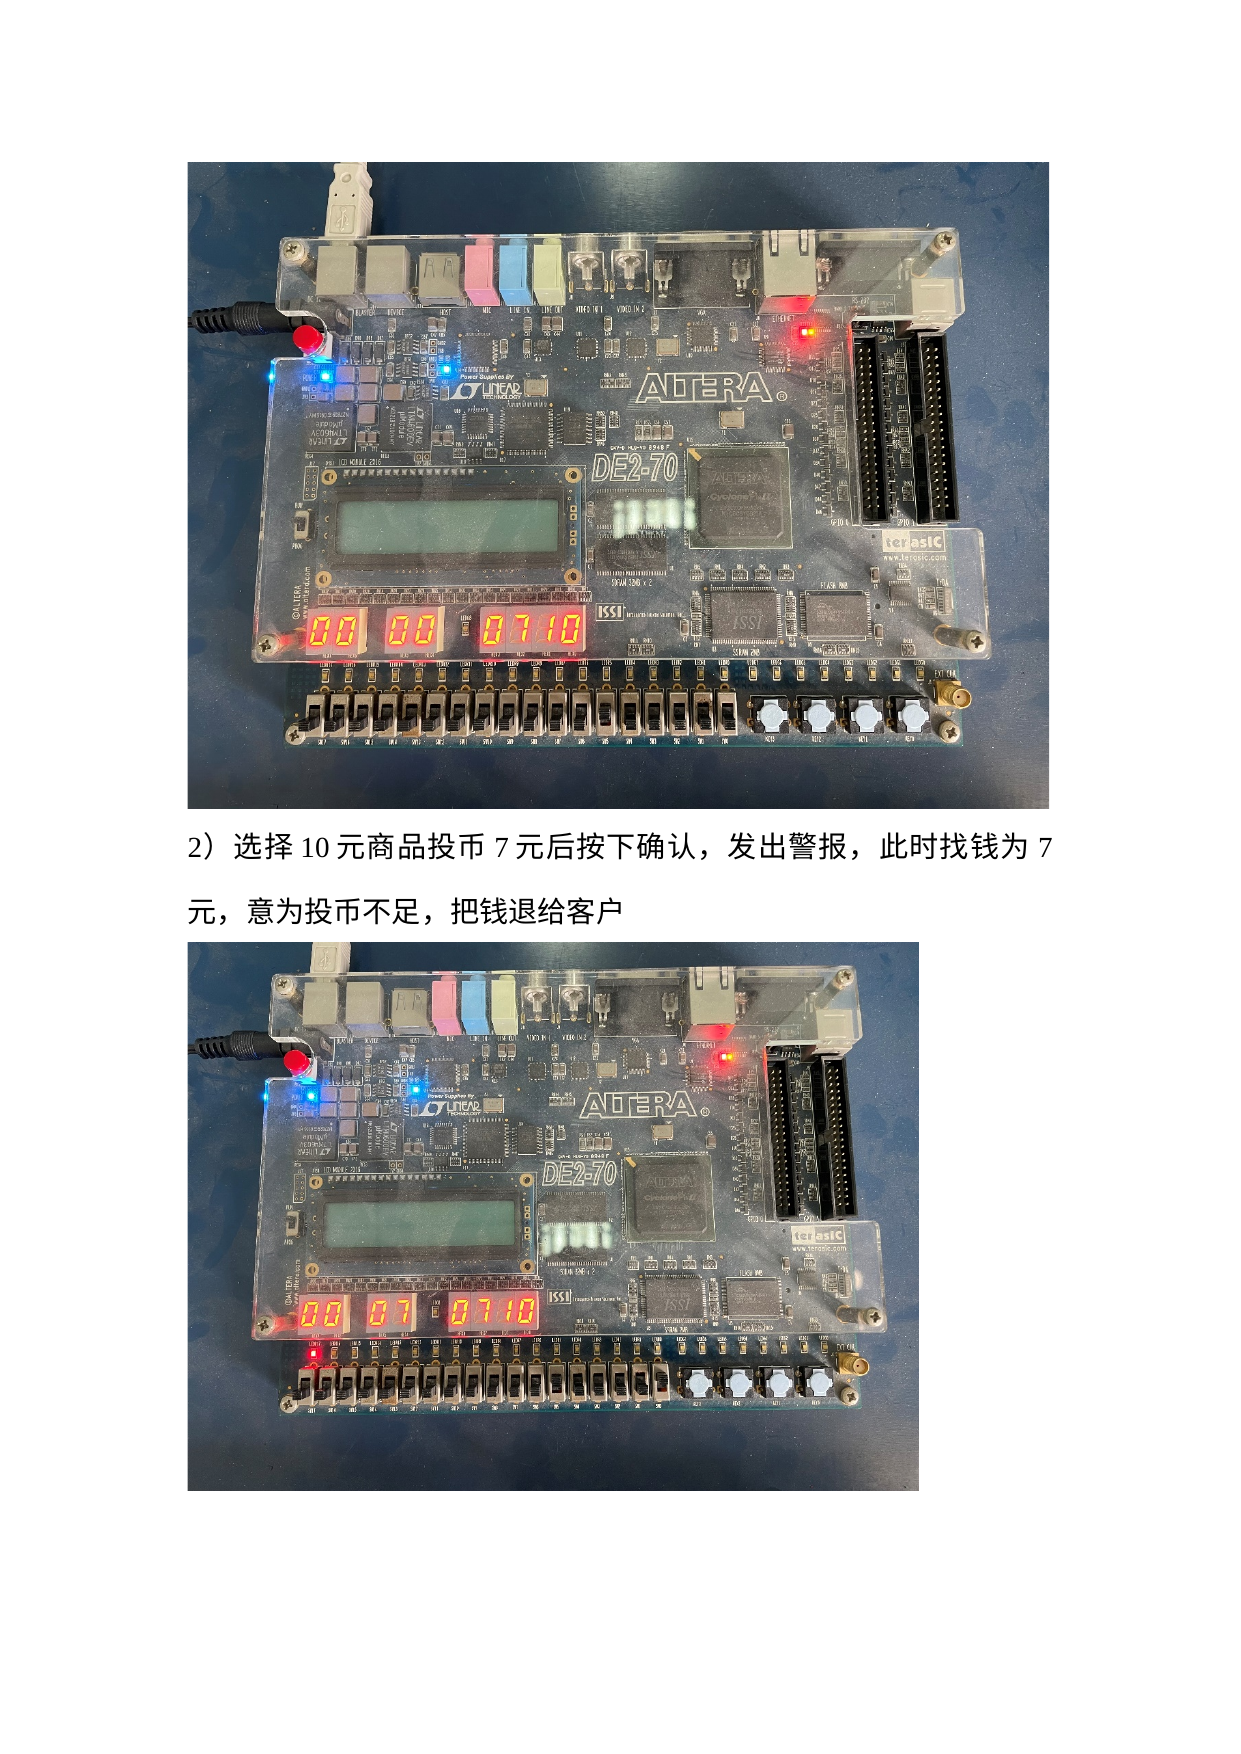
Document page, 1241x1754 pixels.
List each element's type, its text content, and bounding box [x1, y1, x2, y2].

picture [187, 942, 919, 1491]
picture [187, 162, 1050, 809]
text 2）选择10元商品投币7元后按下确认，发出警报，此时找钱为7元，意为投币不足，把钱退给客户 [187, 812, 1053, 942]
